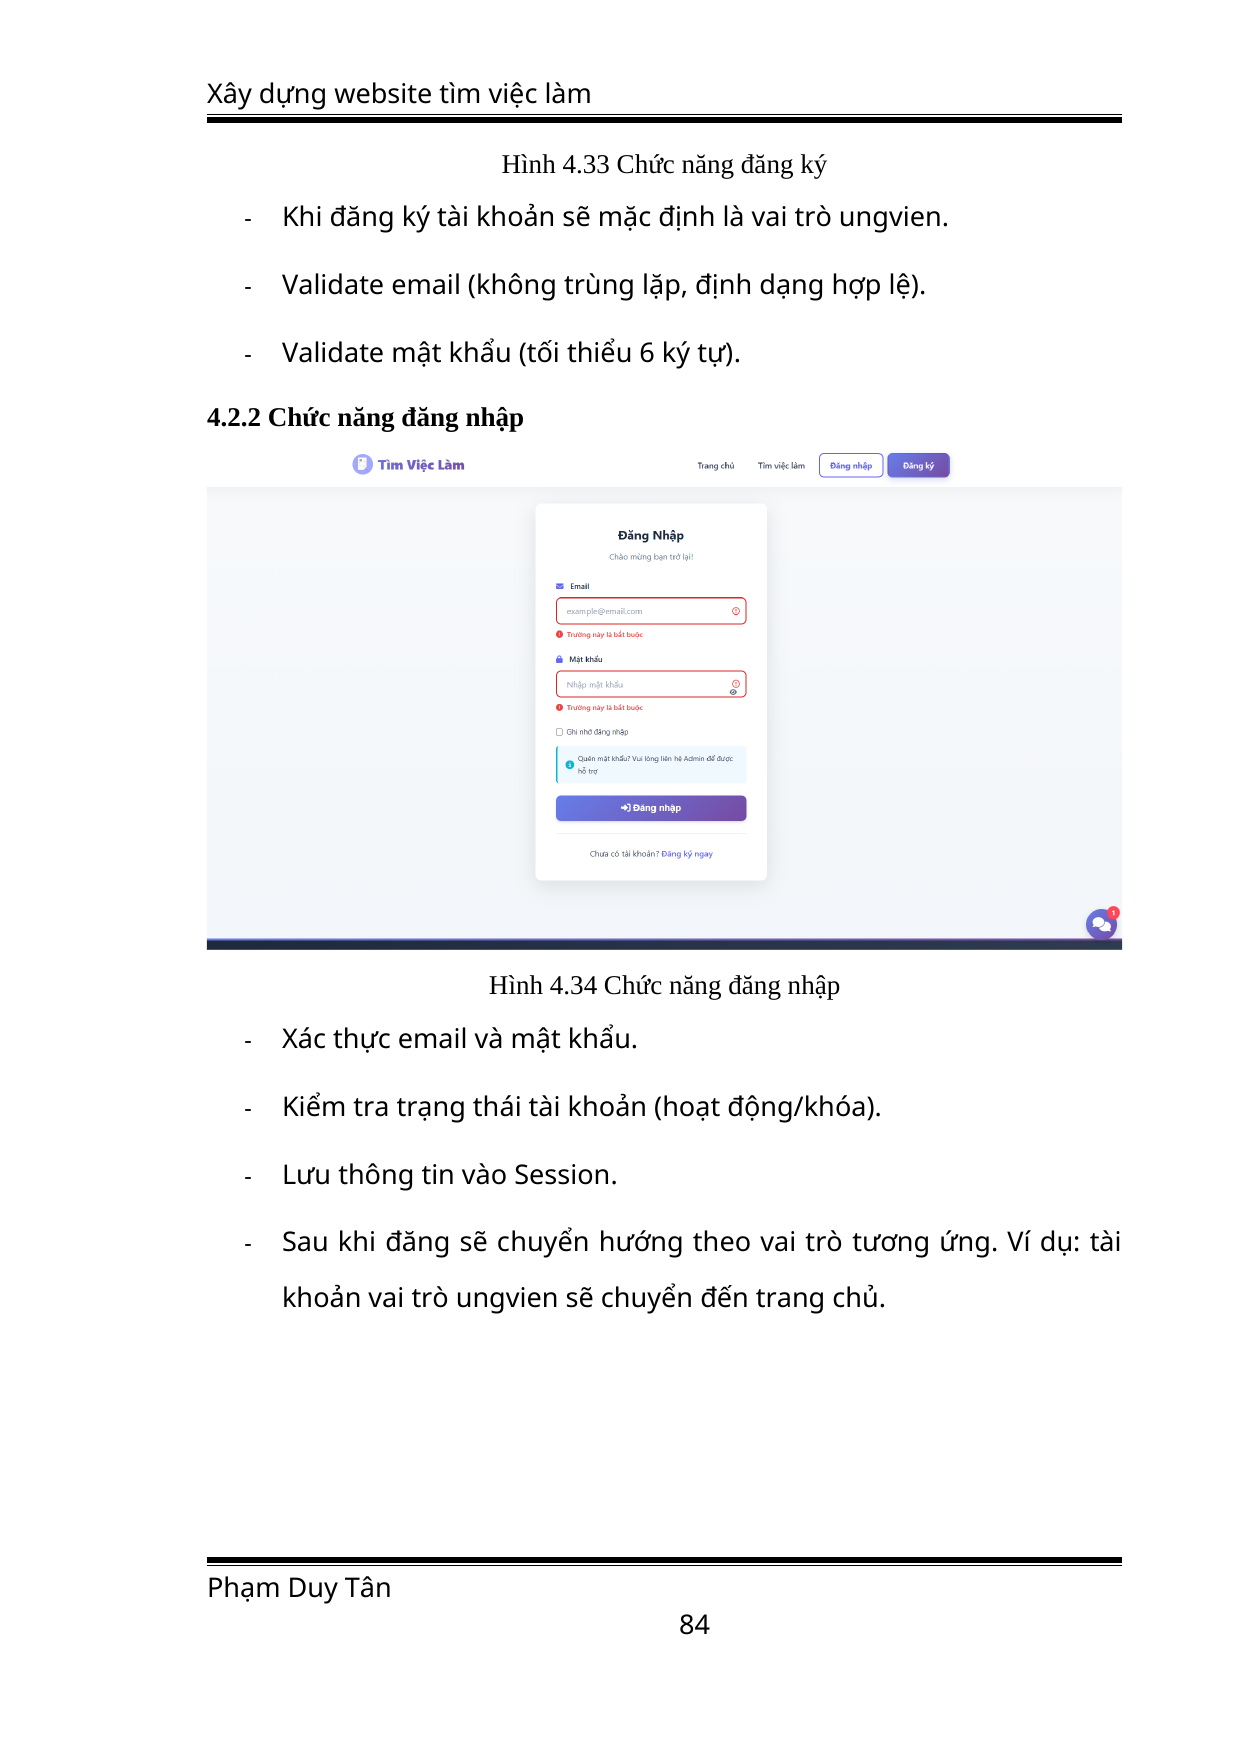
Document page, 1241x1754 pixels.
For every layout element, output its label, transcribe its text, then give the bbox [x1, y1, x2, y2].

list Kiểm tra trạng thái tài khoản (hoạt động/khóa). [244, 1087, 1122, 1124]
list Xác thực email và mật khẩu. [244, 1019, 1122, 1056]
list Khi đăng ký tài khoản sẽ mặc định là vai trò ungvien. [244, 198, 1122, 235]
subtitle Chức năng đăng nhập [207, 401, 1122, 432]
list Validate email (không trùng lặp, định dạng hợp lệ). [244, 266, 1122, 303]
picture [206, 448, 1123, 950]
list Sau khi đăng sẽ chuyển hướng theo vai trò tương ứng. Ví dụ: tài khoản vai trò ungvien sẽ chuyển đến trang chủ. [244, 1223, 1122, 1315]
list Lưu thông tin vào Session. [244, 1155, 1122, 1192]
list Validate mật khẩu (tối thiểu 6 ký tự). [244, 333, 1122, 370]
